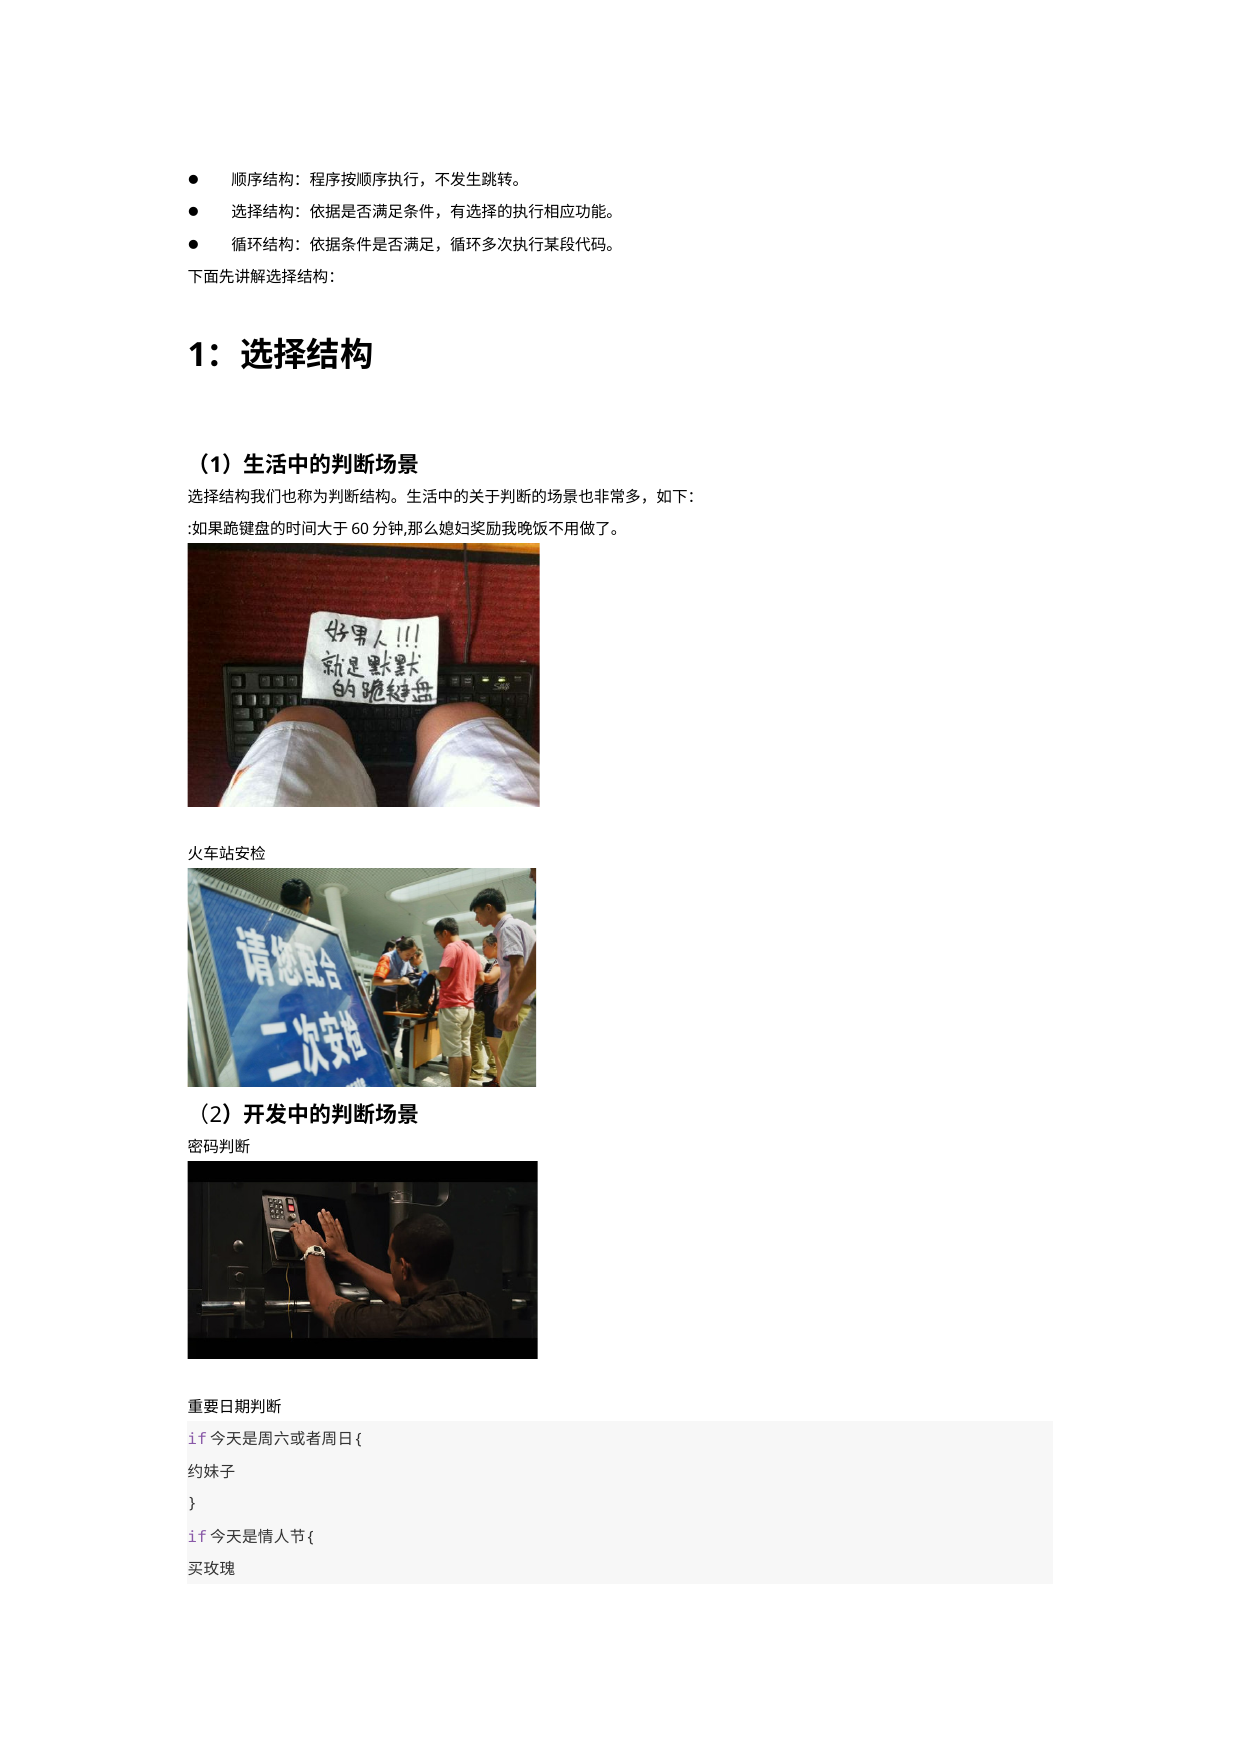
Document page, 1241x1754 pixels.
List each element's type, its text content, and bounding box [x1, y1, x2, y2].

text 选择结构我们也称为判断结构。生活中的关于判断的场景也非常多，如下： [187, 479, 1053, 511]
list 选择结构：依据是否满足条件，有选择的执行相应功能。 [187, 194, 1053, 227]
text 下面先讲解选择结构： [187, 259, 1053, 292]
picture [187, 1161, 538, 1359]
text （2）开发中的判断场景 [187, 1096, 1053, 1129]
picture [187, 543, 540, 807]
text 密码判断 [187, 1129, 1053, 1161]
subtitle 1：选择结构 [187, 319, 1053, 384]
text 约妹子 [187, 1454, 1053, 1486]
text 重要日期判断 [187, 1389, 1053, 1421]
text } [187, 1486, 1053, 1519]
text 买玫瑰 [187, 1551, 1053, 1584]
text （1）生活中的判断场景 [187, 446, 1053, 479]
text if今天是情人节{ [187, 1519, 1053, 1551]
list 顺序结构：程序按顺序执行，不发生跳转。 [187, 162, 1053, 194]
text 火车站安检 [187, 836, 1053, 869]
list 循环结构：依据条件是否满足，循环多次执行某段代码。 [187, 227, 1053, 259]
text :如果跪键盘的时间大于60分钟,那么媳妇奖励我晚饭不用做了。 [187, 511, 1053, 544]
text if今天是周六或者周日{ [187, 1421, 1053, 1454]
picture [187, 868, 537, 1087]
